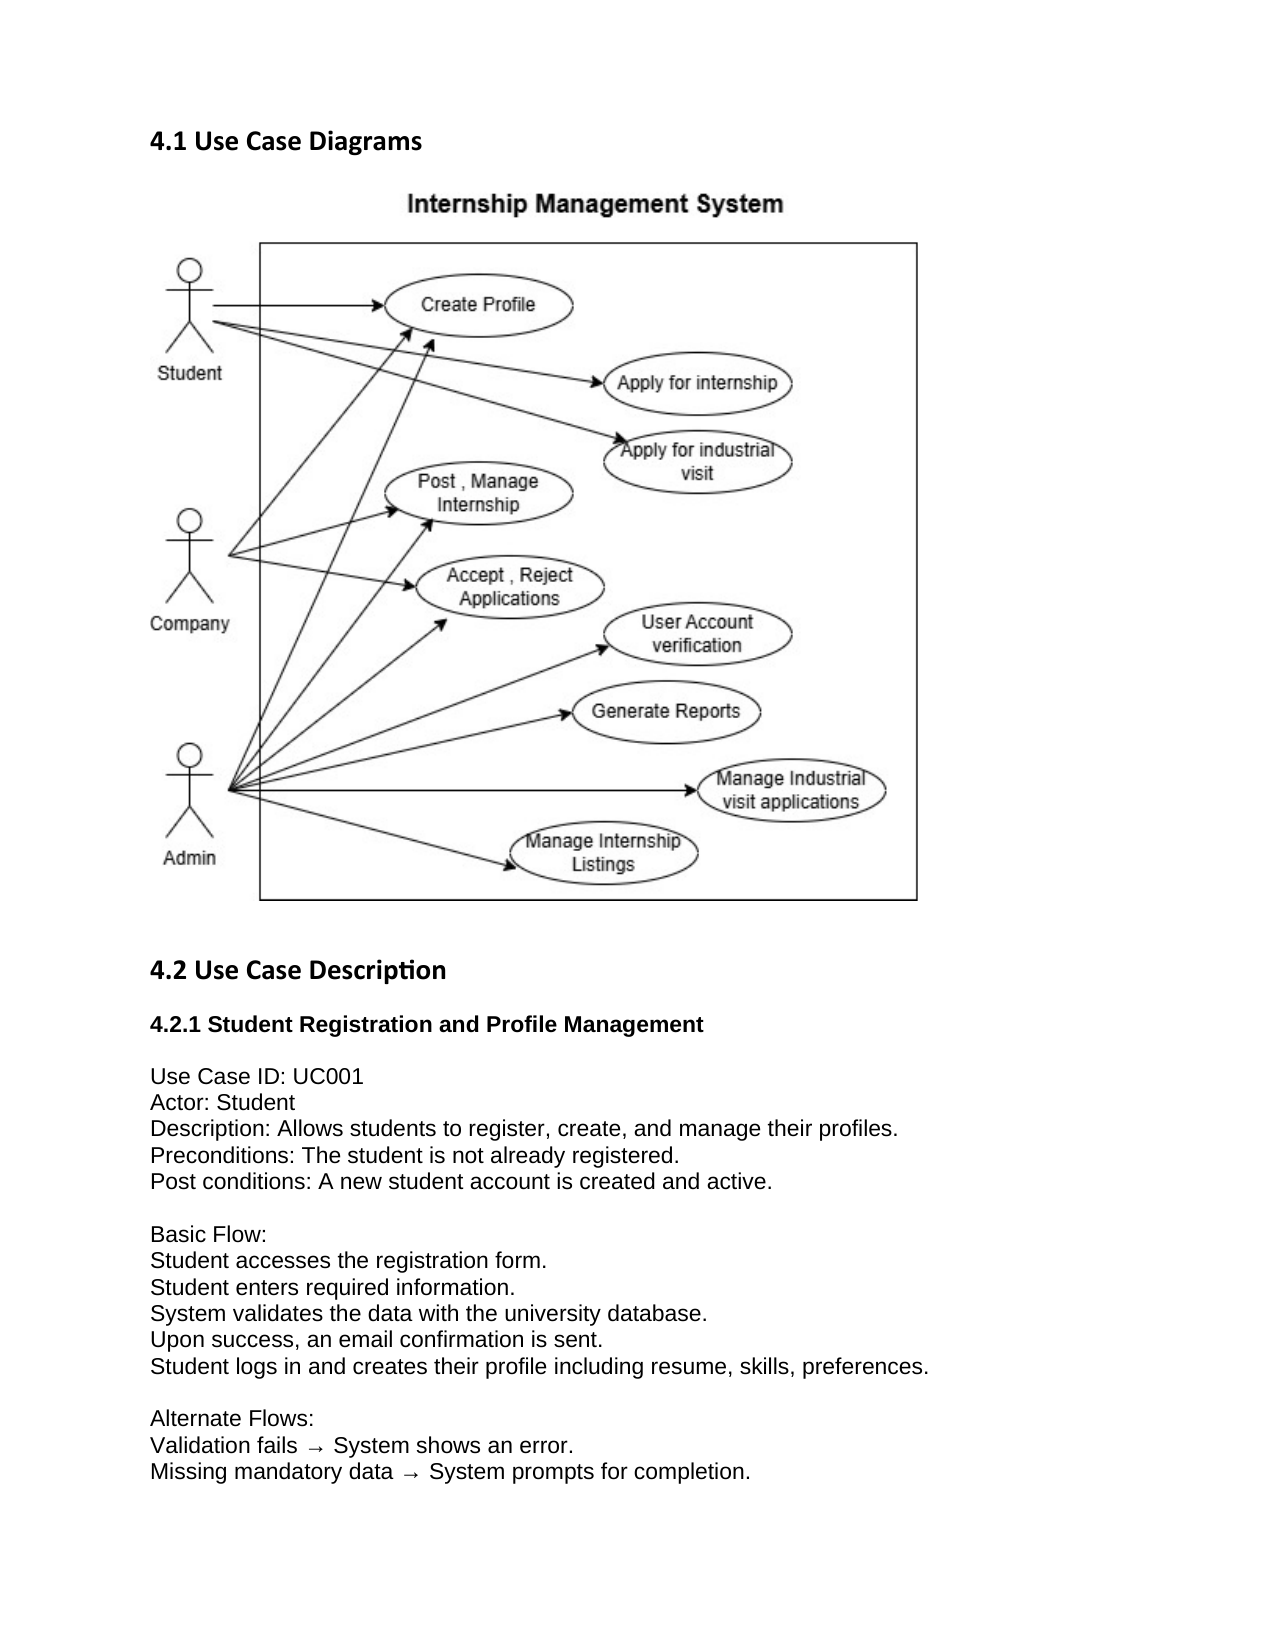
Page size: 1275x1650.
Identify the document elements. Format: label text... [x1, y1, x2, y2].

text Alternate Flows: [150, 1405, 1125, 1432]
subtitle 4.2 Use Case Description [150, 951, 1125, 986]
text Student logs in and creates their profile including resume, skills, preferences. [150, 1353, 1125, 1379]
text Missing mandatory data → System prompts for completion. [150, 1458, 1125, 1484]
picture [150, 181, 918, 901]
text Actor: Student [150, 1089, 1125, 1115]
text Description: Allows students to register, create, and manage their profiles. [150, 1115, 1125, 1142]
text Post conditions: A new student account is created and active. [150, 1168, 1125, 1194]
text Student enters required information. [150, 1273, 1125, 1300]
subtitle 4.2.1 Student Registration and Profile Management [150, 1011, 1125, 1038]
subtitle 4.1 Use Case Diagrams [150, 122, 1125, 157]
text Validation fails → System shows an error. [150, 1432, 1125, 1458]
text Preconditions: The student is not already registered. [150, 1142, 1125, 1168]
text Basic Flow: [150, 1221, 1125, 1247]
text Student accesses the registration form. [150, 1247, 1125, 1273]
text System validates the data with the university database. [150, 1300, 1125, 1326]
text Upon success, an email confirmation is sent. [150, 1326, 1125, 1353]
text Use Case ID: UC001 [150, 1063, 1125, 1089]
